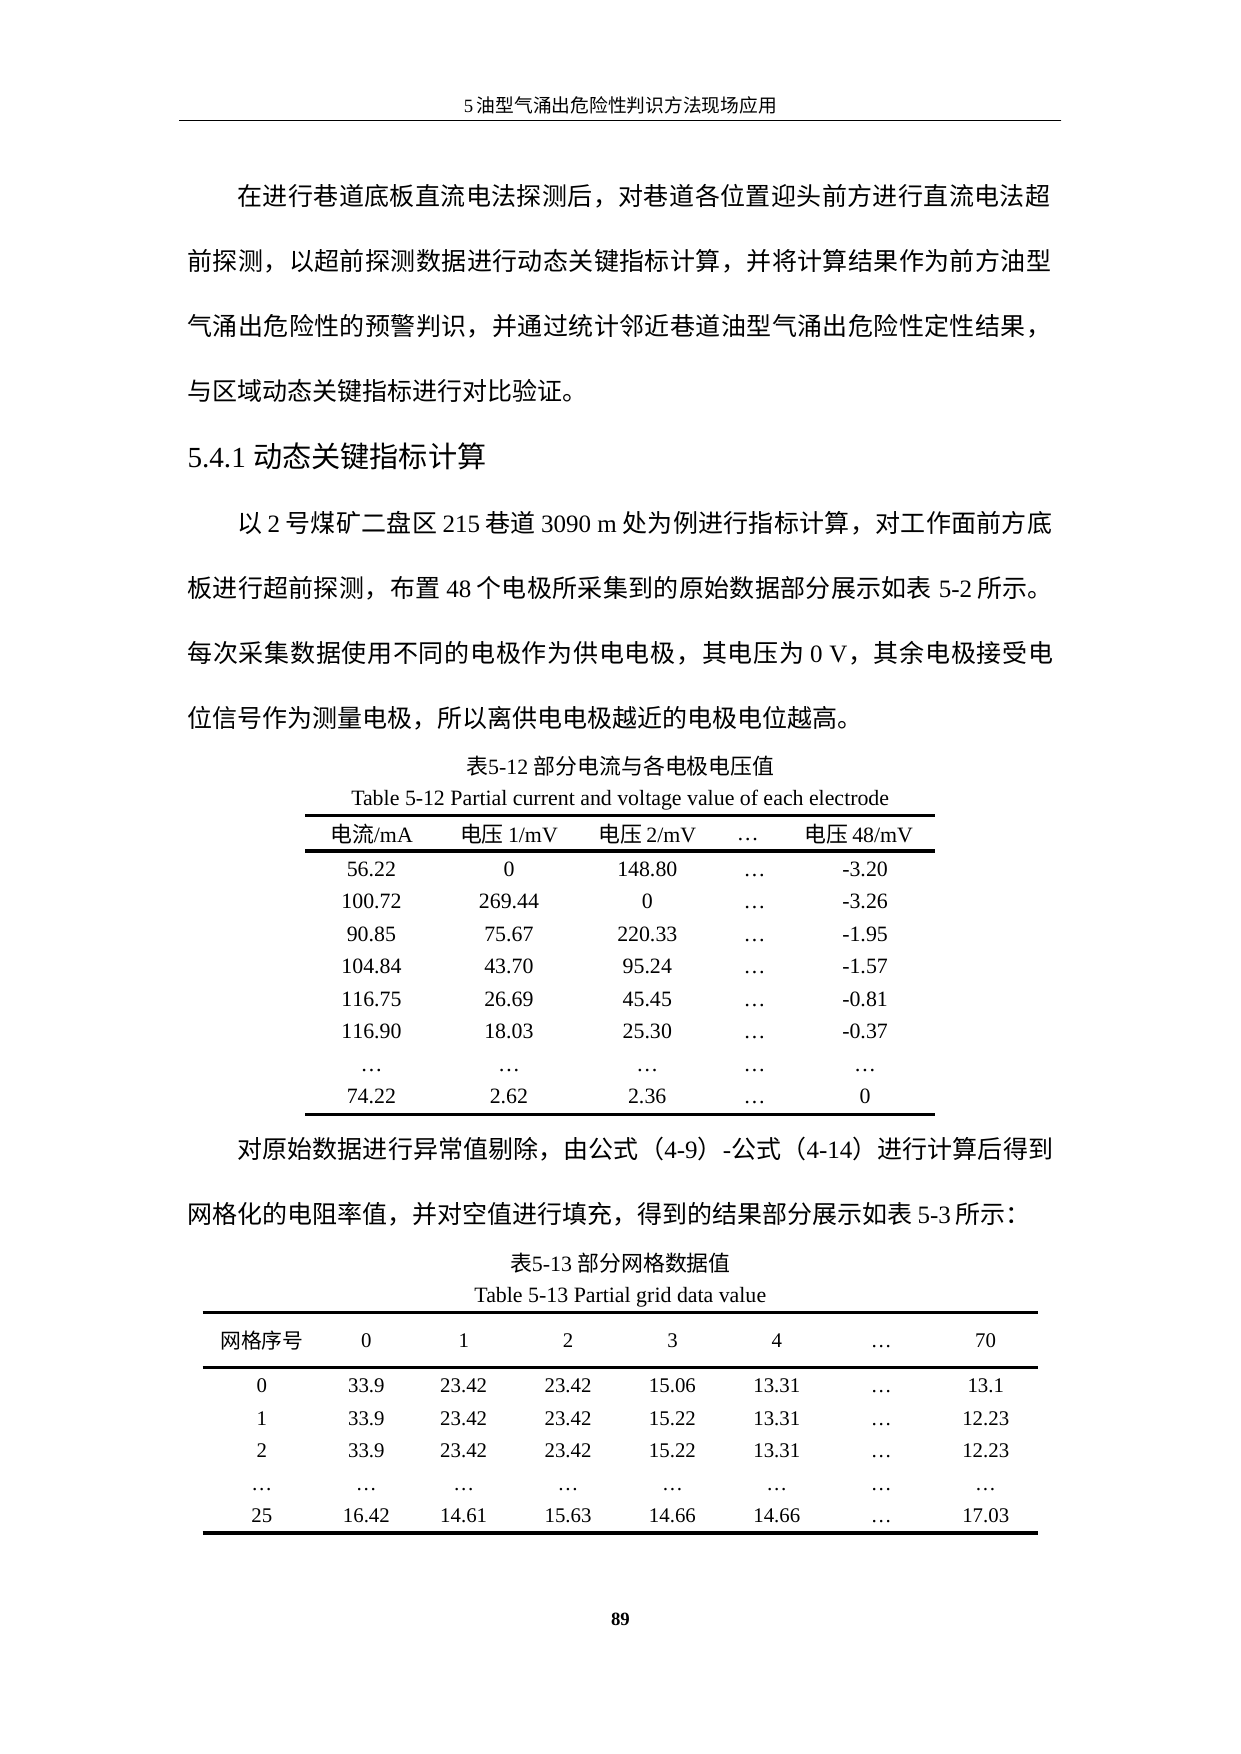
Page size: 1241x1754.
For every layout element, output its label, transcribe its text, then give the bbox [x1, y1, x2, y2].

table_cell -0.81 [795, 983, 935, 1015]
table_cell 33.9 [321, 1401, 411, 1434]
table_cell … [620, 1466, 724, 1499]
table_cell 15.22 [620, 1434, 724, 1466]
table_cell … [724, 1466, 829, 1499]
table_cell 56.22 [305, 853, 437, 885]
table_cell … [714, 885, 795, 917]
table_cell 74.22 [305, 1080, 437, 1112]
table_cell 13.31 [724, 1434, 829, 1466]
table_cell 18.03 [437, 1015, 580, 1047]
table_cell -3.20 [795, 853, 935, 885]
table_cell 23.42 [516, 1369, 620, 1401]
table_cell -1.57 [795, 950, 935, 982]
table_cell 15.22 [620, 1401, 724, 1434]
table_cell 269.44 [437, 885, 580, 917]
table_header 70 [933, 1314, 1038, 1366]
table_cell … [580, 1048, 714, 1080]
table_header 2 [516, 1314, 620, 1366]
table_header … [714, 817, 782, 849]
table_header 3 [620, 1314, 724, 1366]
table_header … [829, 1314, 933, 1366]
table_header 0 [321, 1314, 411, 1366]
table_cell 116.75 [305, 983, 437, 1015]
table_cell 15.63 [516, 1499, 620, 1531]
table_cell … [321, 1466, 411, 1499]
table_cell … [714, 1080, 795, 1112]
table_cell … [829, 1401, 933, 1434]
table_header 1 [411, 1314, 516, 1366]
table_cell 100.72 [305, 885, 437, 917]
table_cell 0 [580, 885, 714, 917]
table_cell 0 [795, 1080, 935, 1112]
table_cell 14.66 [724, 1499, 829, 1531]
table_cell … [829, 1434, 933, 1466]
table_cell 25.30 [580, 1015, 714, 1047]
table_header 4 [724, 1314, 829, 1366]
table_cell … [829, 1466, 933, 1499]
table_cell 104.84 [305, 950, 437, 982]
table_cell 13.31 [724, 1369, 829, 1401]
table_cell -0.37 [795, 1015, 935, 1047]
table_cell 0 [203, 1369, 321, 1401]
table_cell 0 [437, 853, 580, 885]
table_cell 2 [203, 1434, 321, 1466]
table_cell … [933, 1466, 1038, 1499]
table_header 电压2/mV [580, 817, 714, 849]
table_cell 116.90 [305, 1015, 437, 1047]
table_cell … [437, 1048, 580, 1080]
table_cell 90.85 [305, 918, 437, 950]
table_cell … [714, 918, 795, 950]
table_cell 43.70 [437, 950, 580, 982]
table_cell 25 [203, 1499, 321, 1531]
list 动态关键指标计算 [187, 434, 1053, 476]
table_cell 148.80 [580, 853, 714, 885]
table_cell … [714, 983, 795, 1015]
table_cell 2.36 [580, 1080, 714, 1112]
table_header 电压48/mV [782, 817, 935, 849]
table_cell 75.67 [437, 918, 580, 950]
table_header 电流/mA [305, 817, 437, 849]
table_cell 220.33 [580, 918, 714, 950]
table_cell … [305, 1048, 437, 1080]
table_cell … [714, 1015, 795, 1047]
table_cell 13.1 [933, 1369, 1038, 1401]
table_cell … [829, 1369, 933, 1401]
table_cell 23.42 [411, 1369, 516, 1401]
table_cell 33.9 [321, 1434, 411, 1466]
table_cell 45.45 [580, 983, 714, 1015]
text 在进行巷道底板直流电法探测后，对巷道各位置迎头前方进行直流电法超前探测，以超前探测数据进行动态关键指标计算，并将计算结果作为前方油型气涌出危险性的预警判识，并通过统计邻近巷道油型气涌出危险性定性结果，与区域动态关键指标进行对比验证。 [187, 162, 1053, 422]
table_cell … [714, 1048, 795, 1080]
table_cell 12.23 [933, 1401, 1038, 1434]
text 对原始数据进行异常值剔除，由公式（4-9）-公式（4-14）进行计算后得到网格化的电阻率值，并对空值进行填充，得到的结果部分展示如表5-3所示： [187, 1116, 1053, 1246]
table_cell 33.9 [321, 1369, 411, 1401]
table_cell 23.42 [516, 1434, 620, 1466]
table_cell 95.24 [580, 950, 714, 982]
table_cell -1.95 [795, 918, 935, 950]
table_cell 12.23 [933, 1434, 1038, 1466]
table_cell … [795, 1048, 935, 1080]
table_cell 26.69 [437, 983, 580, 1015]
table_cell … [411, 1466, 516, 1499]
table_cell 15.06 [620, 1369, 724, 1401]
table_cell 23.42 [516, 1401, 620, 1434]
table_cell … [714, 950, 795, 982]
text 以2号煤矿二盘区215巷道3090 m处为例进行指标计算，对工作面前方底板进行超前探测，布置48个电极所采集到的原始数据部分展示如表5-2所示。每次采集数据使用不同的电极作为供电电极，其电压为0 V，其余电极接受电位信号作为测量电极，所以离供电电极越近的电极电位越高。 [187, 489, 1053, 749]
table_cell 23.42 [411, 1401, 516, 1434]
table_cell 14.66 [620, 1499, 724, 1531]
table_cell -3.26 [795, 885, 935, 917]
table_cell … [516, 1466, 620, 1499]
table_cell … [829, 1499, 933, 1531]
table_cell … [714, 853, 795, 885]
table_header 电压1/mV [437, 817, 580, 849]
table_cell 14.61 [411, 1499, 516, 1531]
table_cell 2.62 [437, 1080, 580, 1112]
table_cell 1 [203, 1401, 321, 1434]
table_cell … [203, 1466, 321, 1499]
table_header 网格序号 [203, 1314, 321, 1366]
table_cell 13.31 [724, 1401, 829, 1434]
table_cell 23.42 [411, 1434, 516, 1466]
table_cell 16.42 [321, 1499, 411, 1531]
table_cell 17.03 [933, 1499, 1038, 1531]
